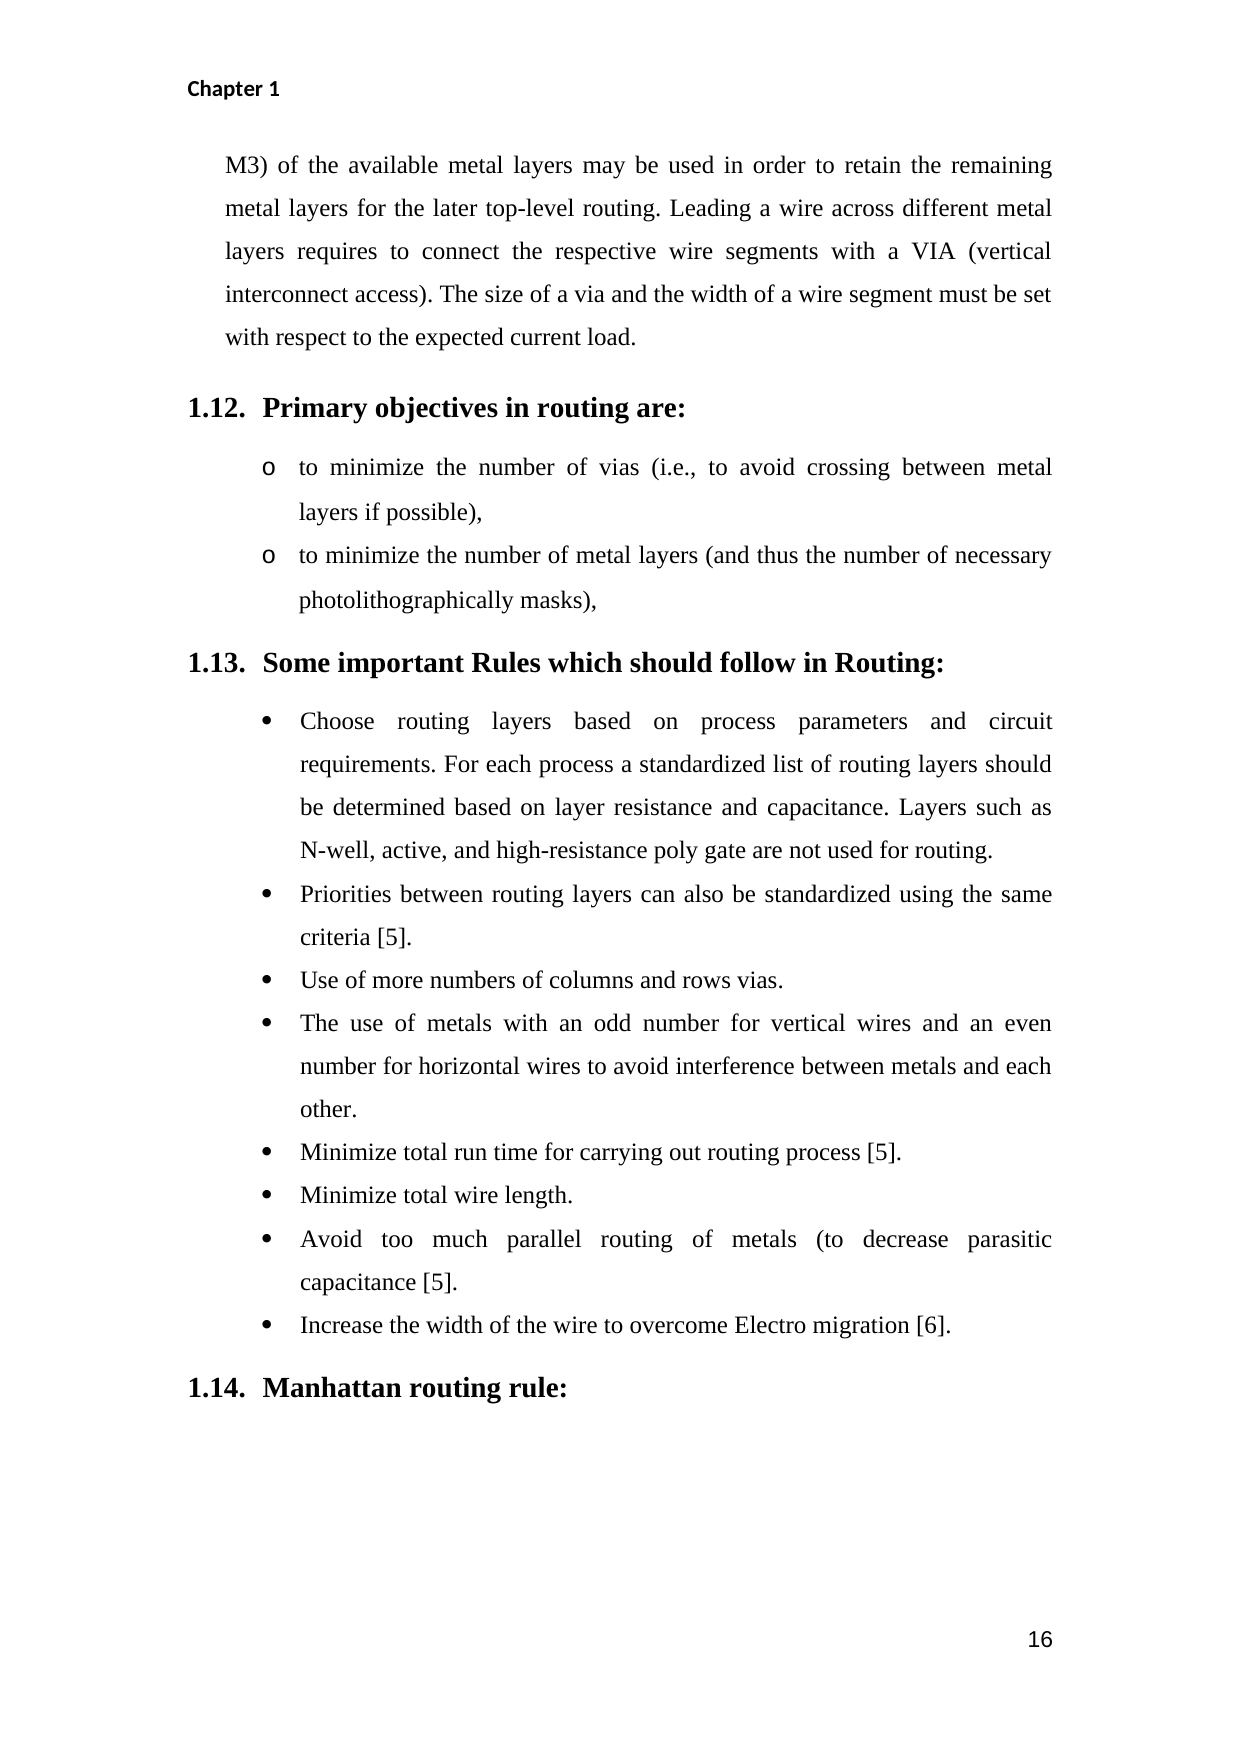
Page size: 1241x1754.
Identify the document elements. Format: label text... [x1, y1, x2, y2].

list Minimize total run time for carrying out routing process [5]. [262, 1137, 1053, 1166]
list Increase the width of the wire to overcome Electro migration [6]. [262, 1310, 1053, 1339]
list Minimize total wire length. [262, 1181, 1053, 1209]
list Avoid too much parallel routing of metals (to decrease parasitic capacitance [5]. [262, 1224, 1053, 1296]
list The use of metals with an odd number for vertical wires and an even number for horizontal wires to avoid interference between metals and each other. [262, 1008, 1053, 1123]
list Choose routing layers based on process parameters and circuit requirements. For each process a standardized list of routing layers should be determined based on layer resistance and capacitance. Layers such as N-well, active, and high-resistance poly gate are not used for routing. [262, 706, 1053, 864]
list to minimize the number of vias (i.e., to avoid crossing between metal layers if possible), [261, 452, 1053, 526]
list to minimize the number of metal layers (and thus the number of necessary photolithographically masks), [261, 540, 1053, 614]
subtitle Primary objectives in routing are: [187, 391, 1053, 424]
subtitle Some important Rules which should follow in Routing: [187, 645, 1053, 679]
list Use of more numbers of columns and rows vias. [262, 965, 1053, 994]
subtitle Manhattan routing rule: [187, 1370, 1053, 1403]
list Priorities between routing layers can also be standardized using the same criteria [5]. [262, 879, 1053, 951]
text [225, 150, 1053, 351]
